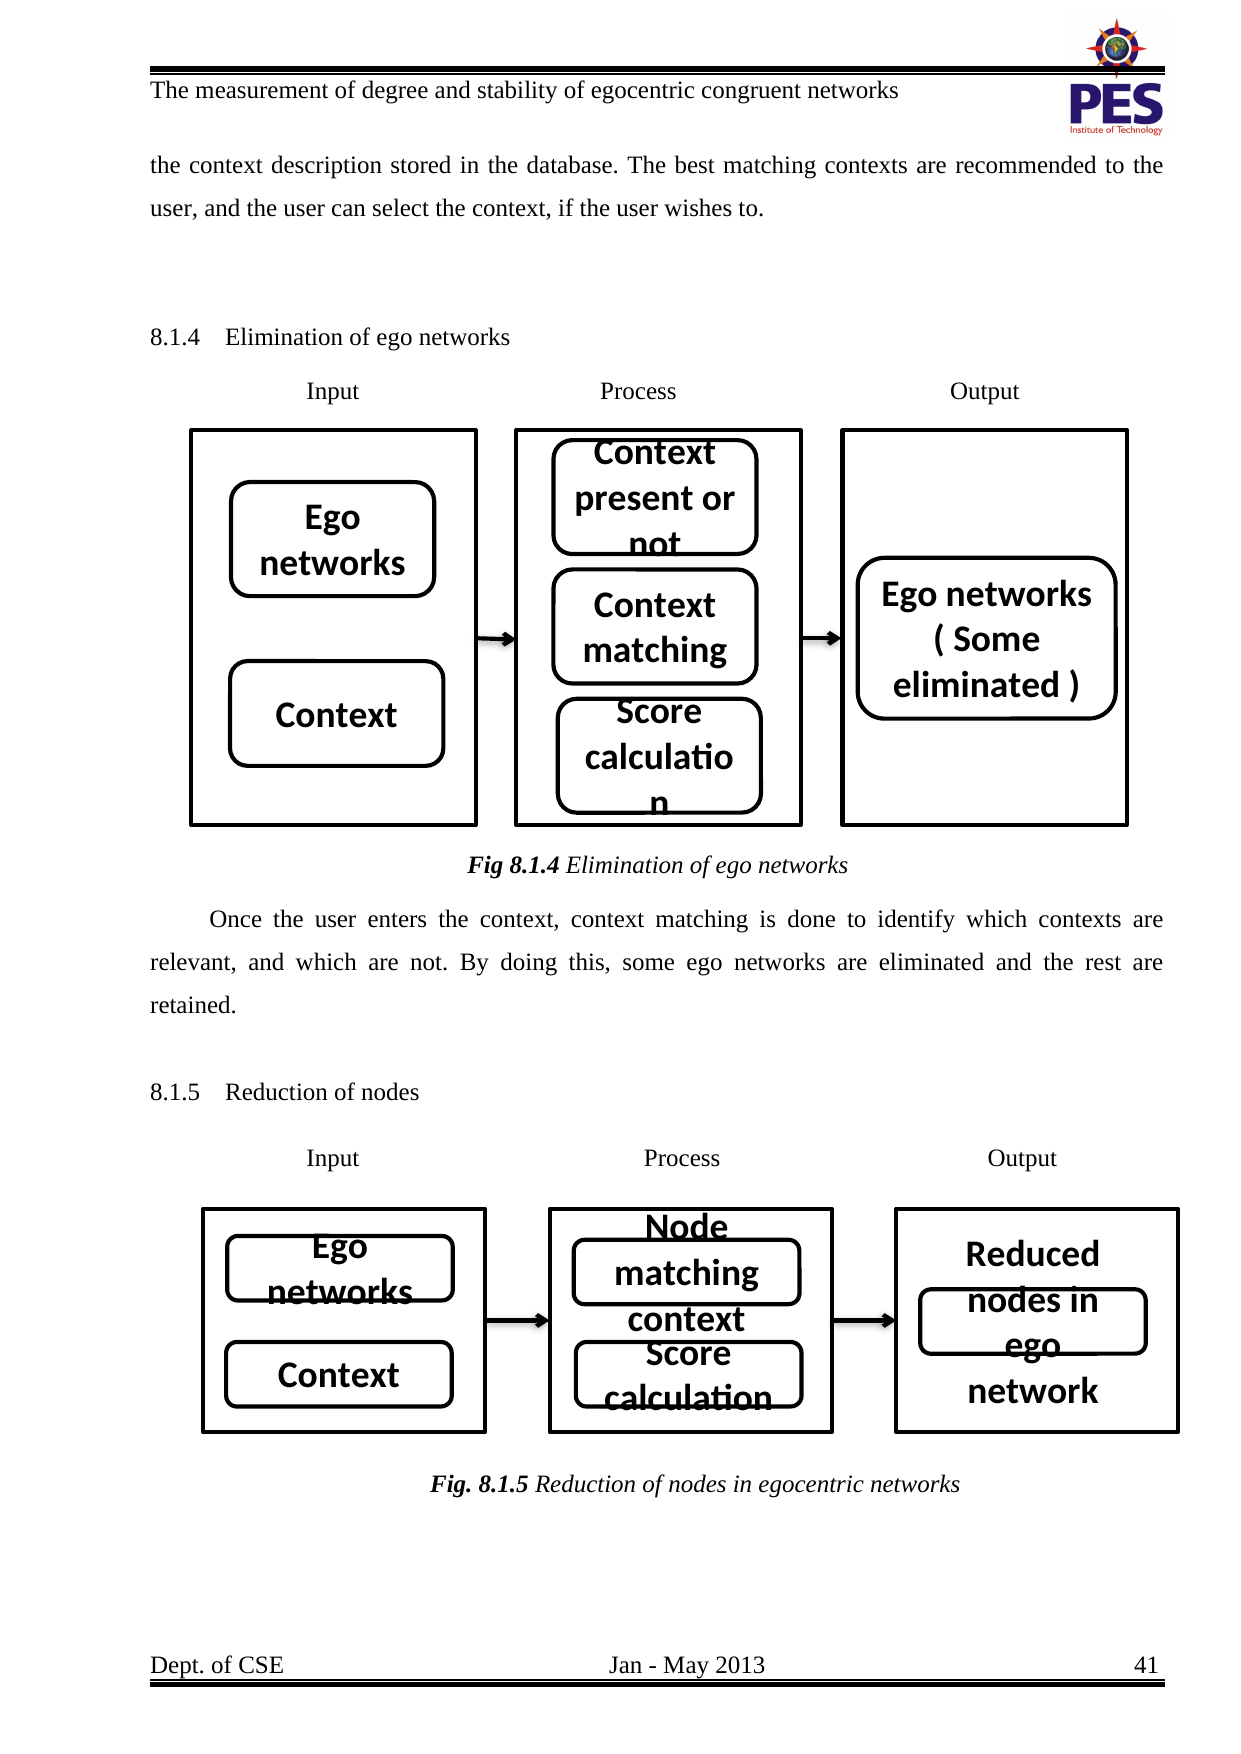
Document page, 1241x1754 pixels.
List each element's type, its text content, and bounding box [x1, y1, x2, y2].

list Fig. 8.1.5 Reduction of nodes in egocentric networks [225, 1469, 1165, 1498]
list Elimination of ego networks [150, 322, 1165, 351]
picture [1063, 14, 1170, 139]
text Input Process Output [150, 376, 1165, 405]
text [150, 150, 1165, 222]
list Input Process Output [200, 1143, 1165, 1171]
text Fig 8.1.4 Elimination of ego networks [150, 850, 1165, 879]
list Reduction of nodes [150, 1077, 1165, 1105]
text Once the user enters the context, context matching is done to identify which contexts are relevant, and which are not. By doing this, some ego networks are eliminated and the rest are retained. [150, 904, 1165, 1019]
